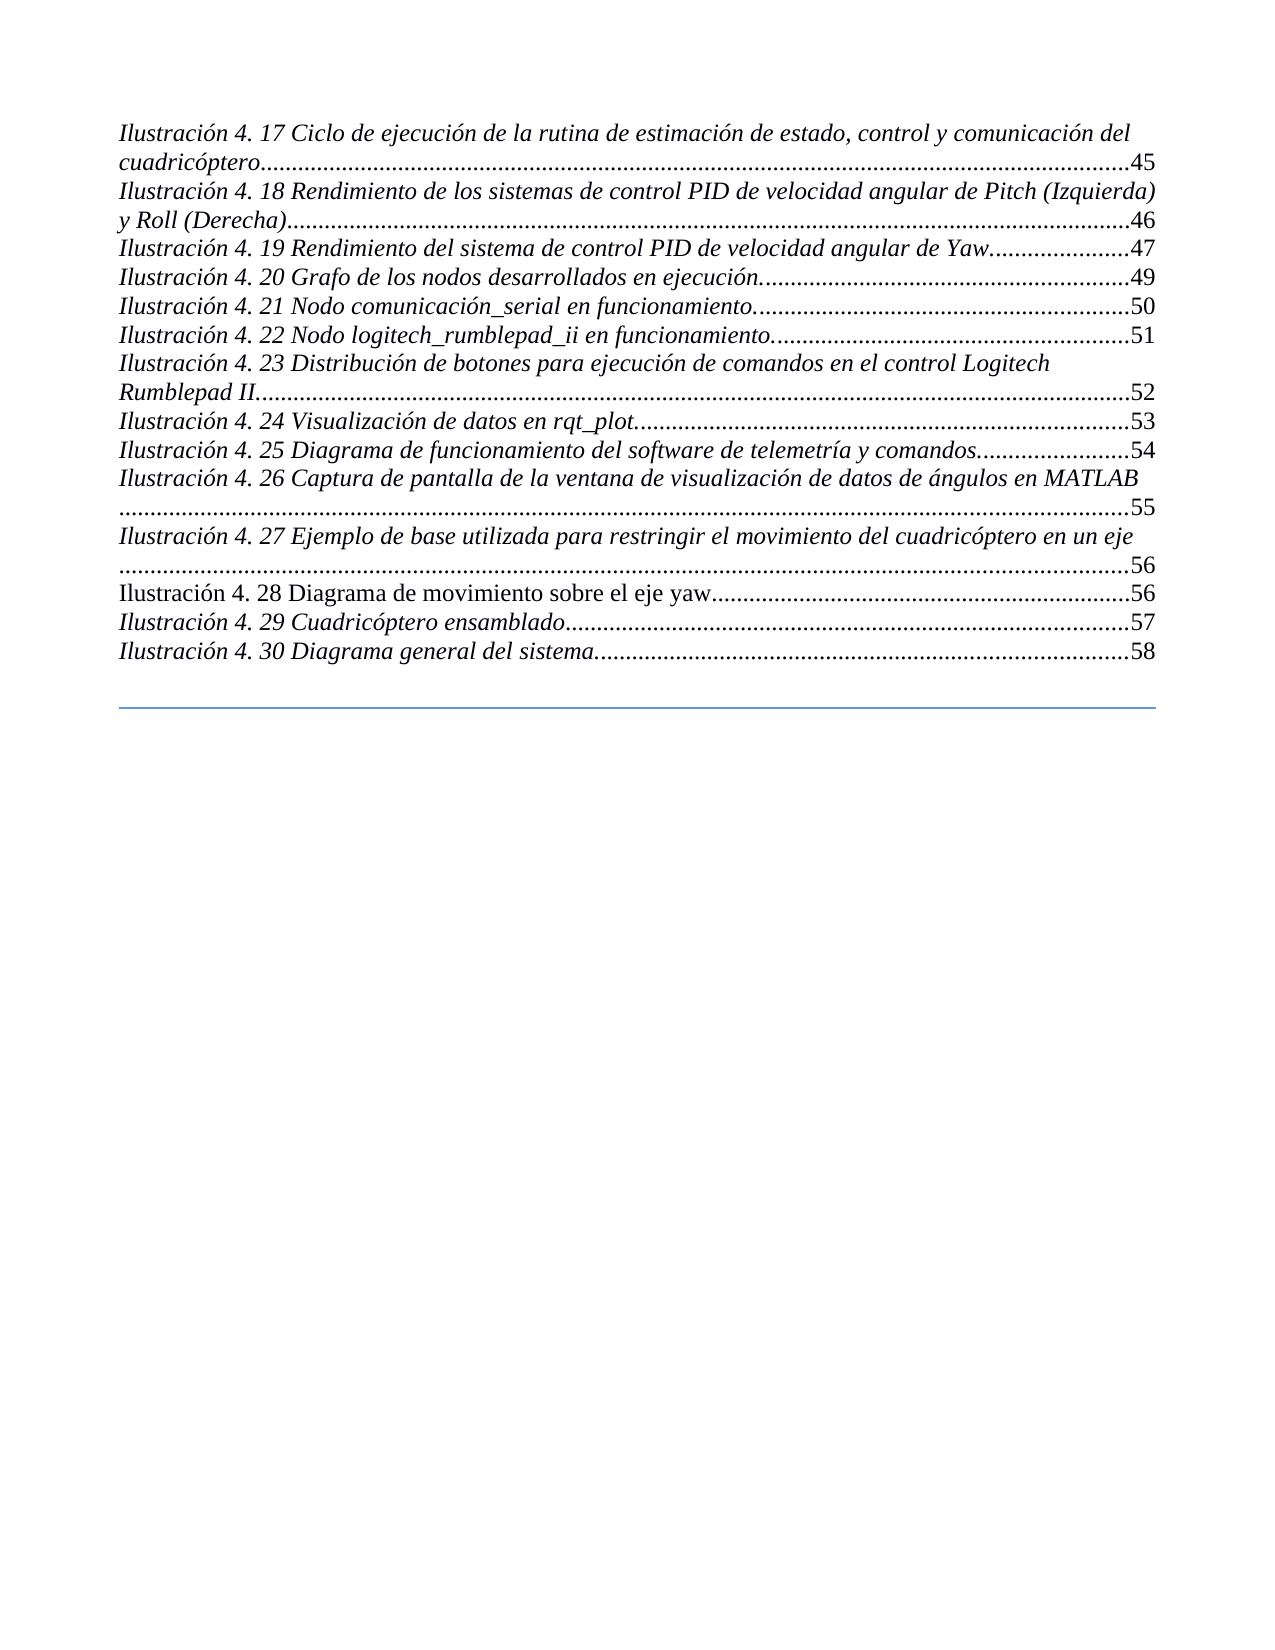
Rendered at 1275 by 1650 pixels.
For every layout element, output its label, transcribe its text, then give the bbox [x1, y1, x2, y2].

text Ilustración 4. 26 Captura de pantalla de la ventana de visualización de datos de ángulos en MATLAB 55 [118, 463, 1156, 521]
text Ilustración 4. 17 Ciclo de ejecución de la rutina de estimación de estado, control y comunicación del cuadricóptero 45 [118, 118, 1156, 176]
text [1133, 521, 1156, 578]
text Ilustración 4. 23 Distribución de botones para ejecución de comandos en el control Logitech Rumblepad II. 52 [118, 348, 1156, 406]
